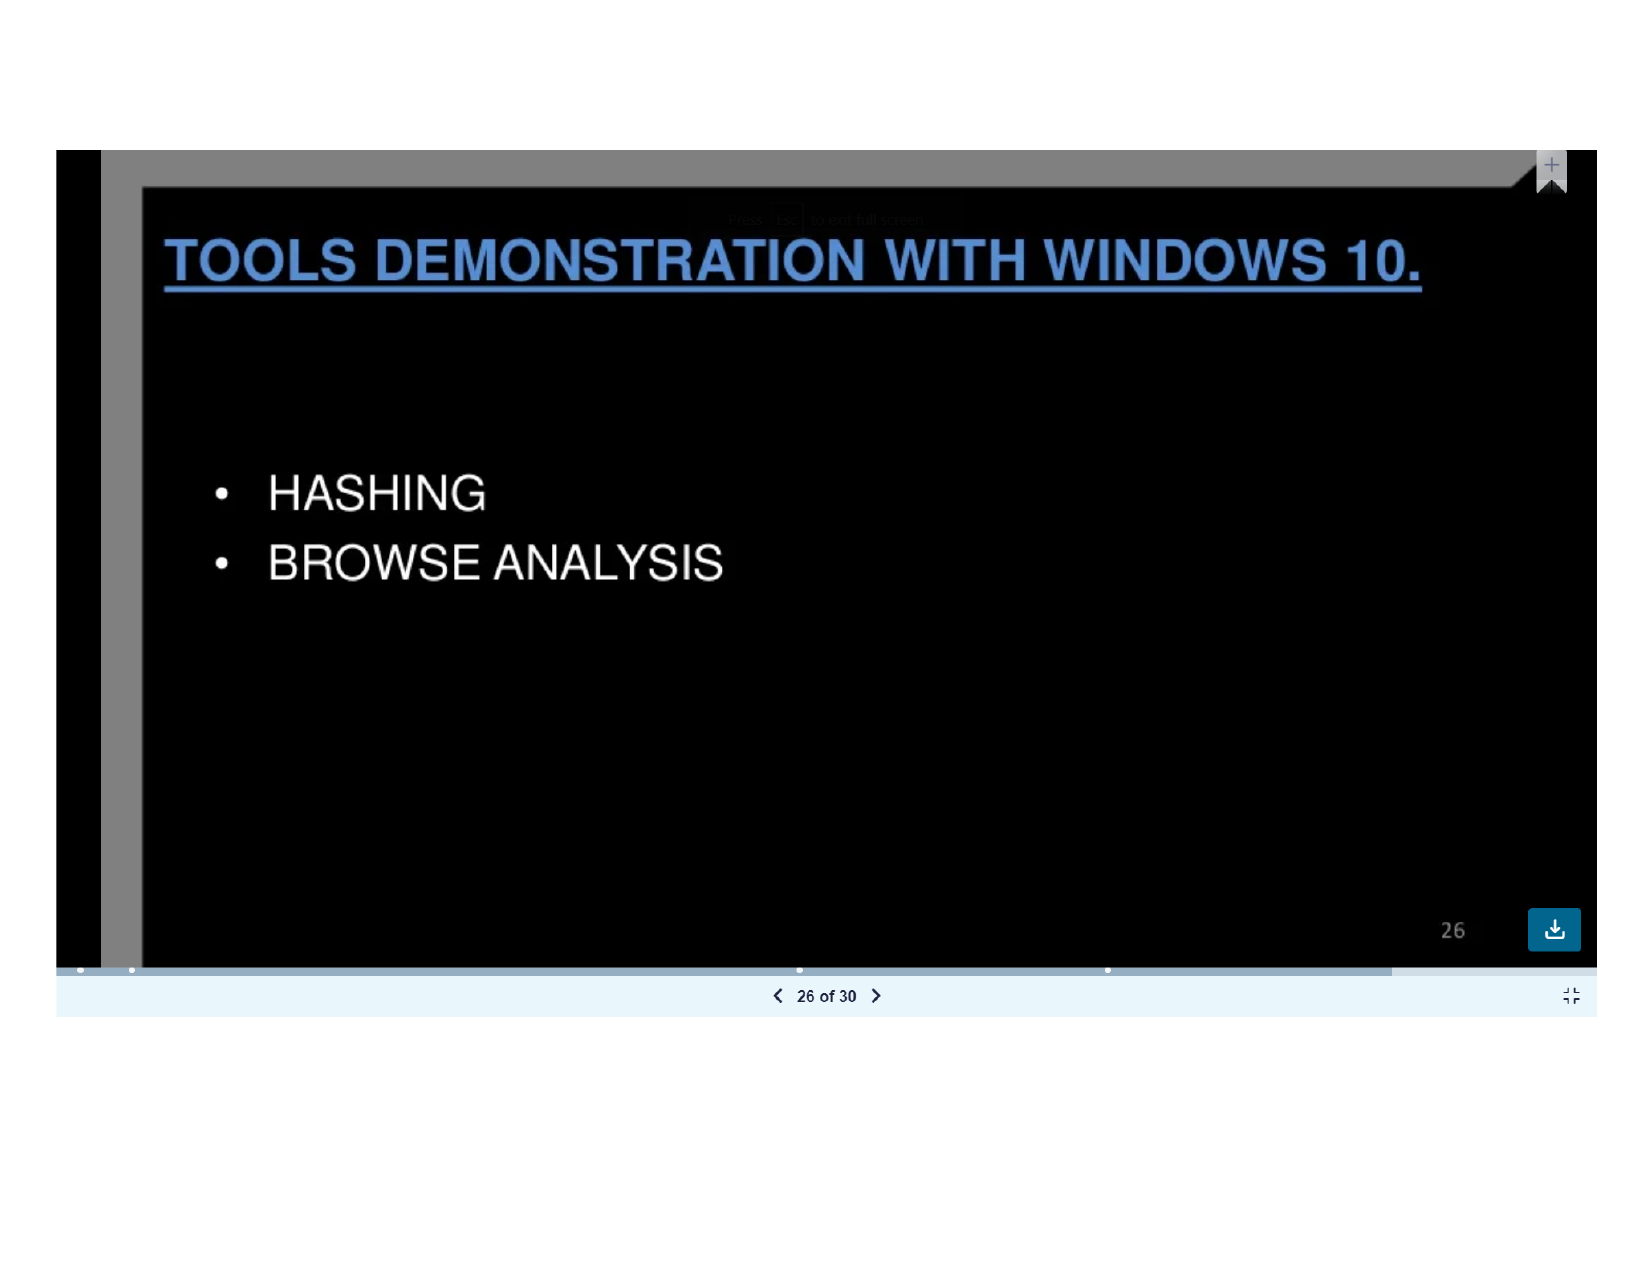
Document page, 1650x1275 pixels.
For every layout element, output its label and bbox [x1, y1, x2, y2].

picture [56, 150, 1597, 1017]
